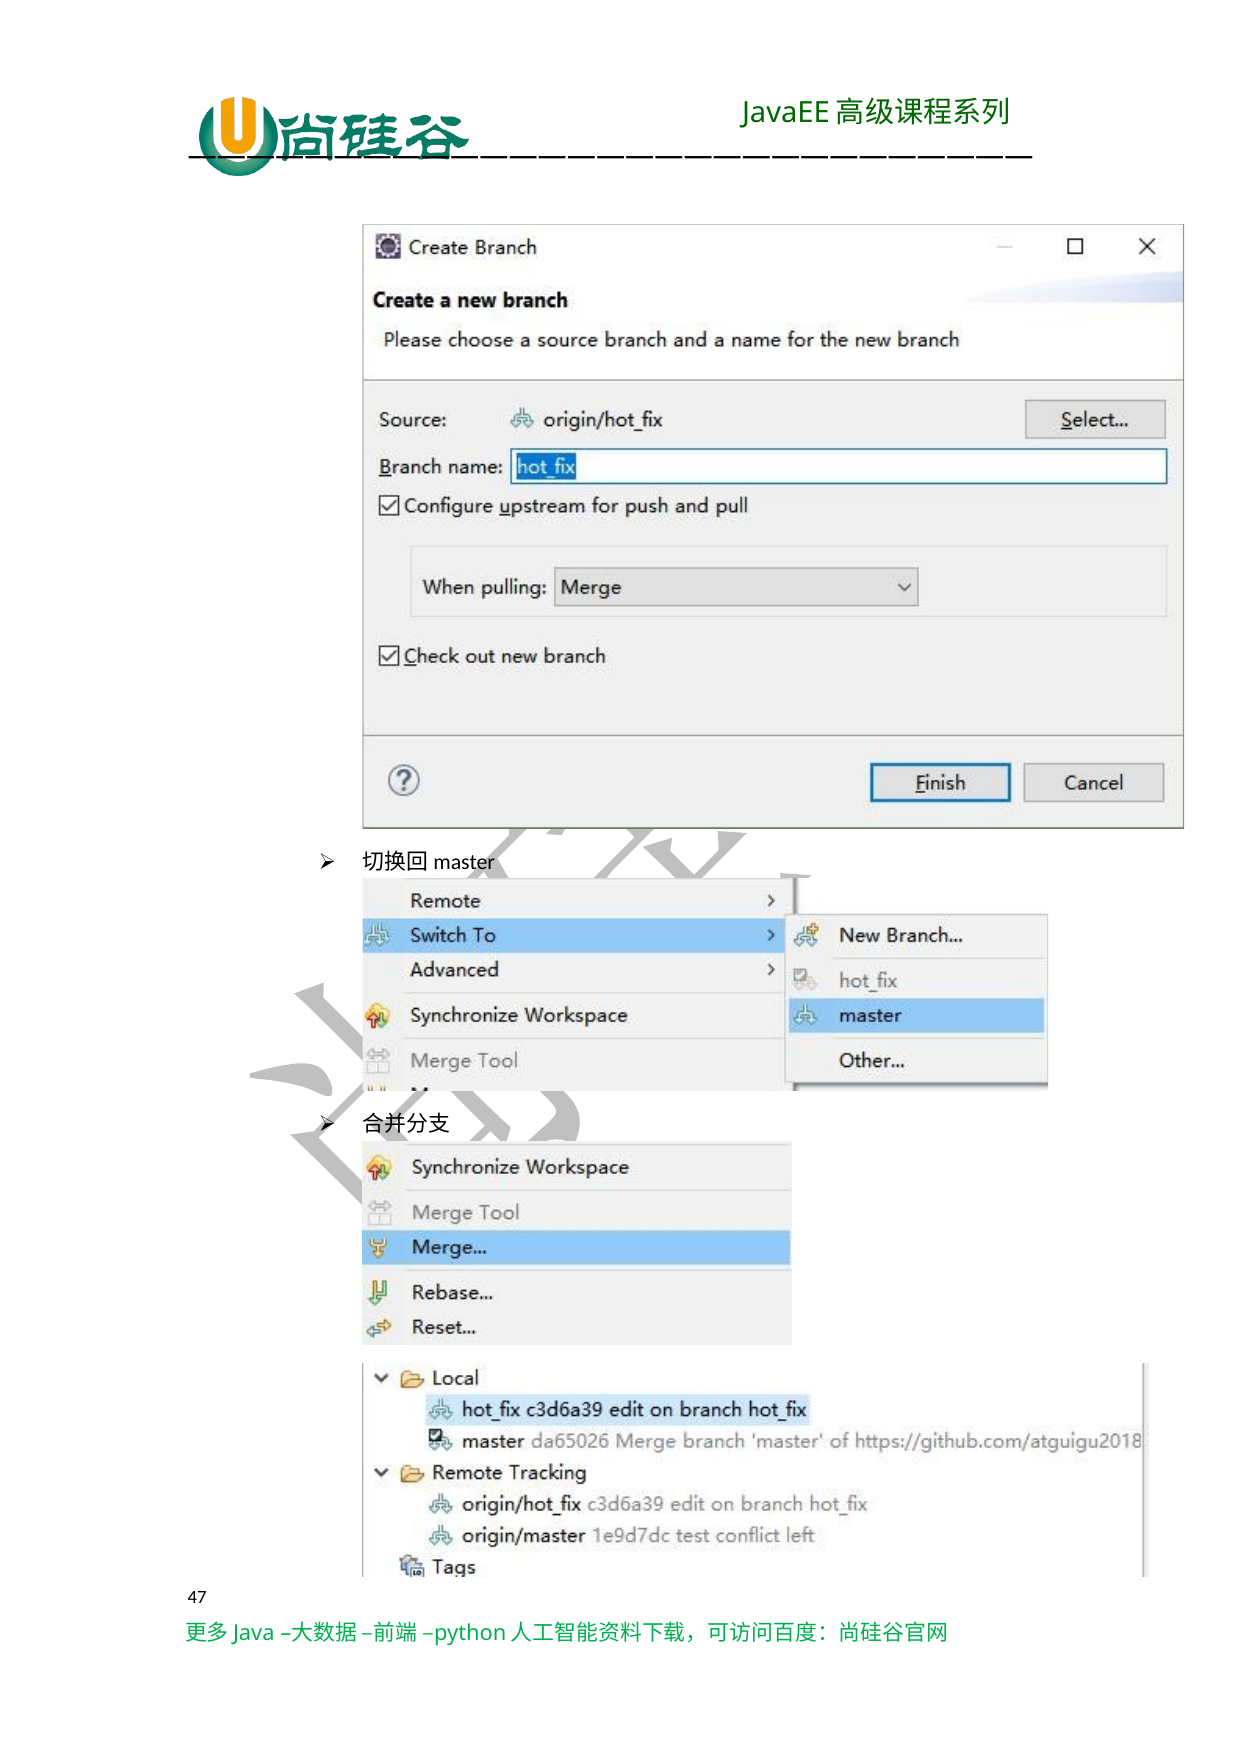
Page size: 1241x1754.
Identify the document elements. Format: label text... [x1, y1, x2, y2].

list 切换回 master [319, 844, 1063, 876]
picture [362, 878, 1049, 1091]
picture [187, 88, 476, 184]
picture [362, 1363, 1149, 1577]
picture [362, 224, 1185, 829]
picture [362, 1141, 792, 1345]
list 合并分支 [319, 1106, 1063, 1137]
